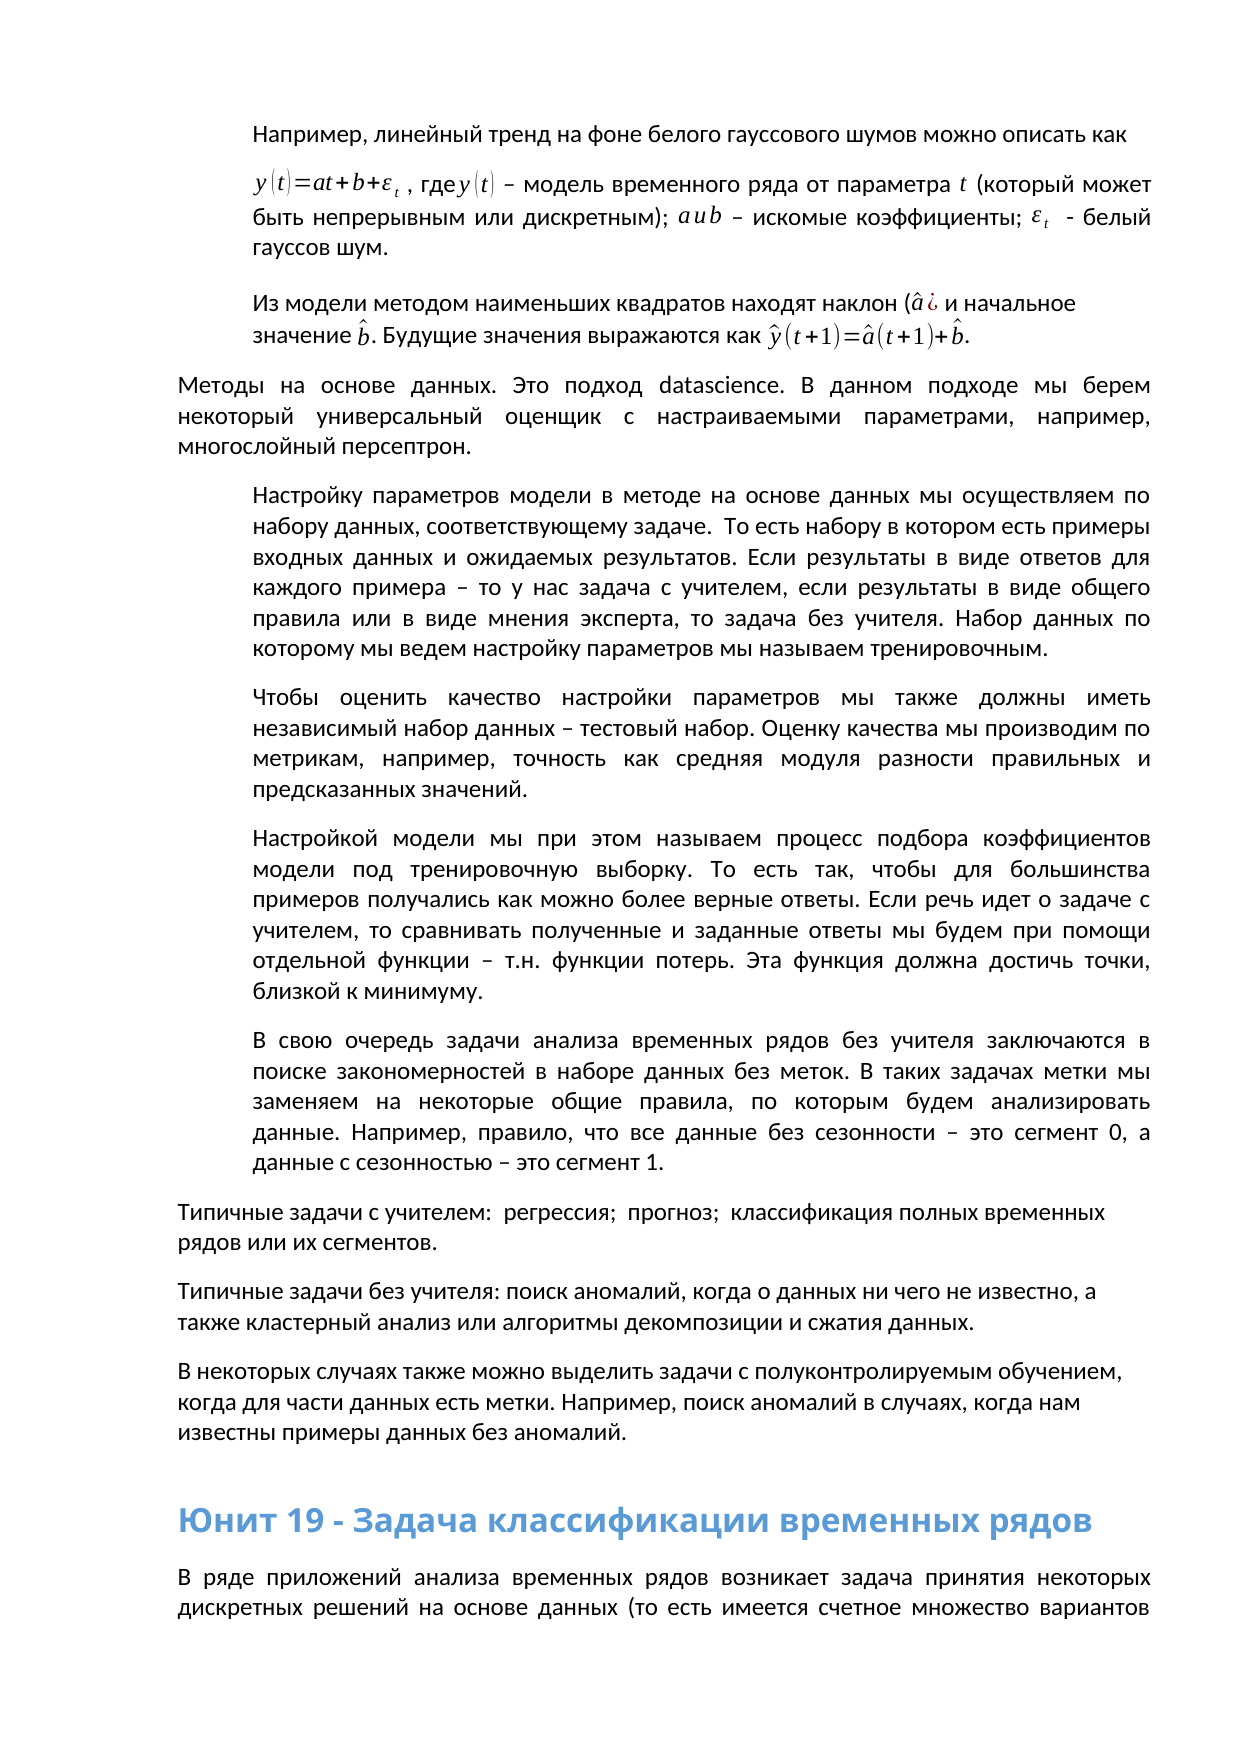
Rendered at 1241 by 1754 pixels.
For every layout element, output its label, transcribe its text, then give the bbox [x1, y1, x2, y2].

text Из модели методом наименьших квадратов находят наклон ( и начальное значение . Будущие значения выражаются как . [252, 287, 1152, 351]
text В некоторых случаях также можно выделить задачи с полуконтролируемым обучением, когда для части данных есть метки. Например, поиск аномалий в случаях, когда нам известны примеры данных без аномалий. [177, 1355, 1152, 1447]
text Типичные задачи без учителя: поиск аномалий, когда о данных ни чего не известно, а также кластерный анализ или алгоритмы декомпозиции и сжатия данных. [177, 1275, 1152, 1336]
subtitle Юнит 19 - Задача классификации временных рядов [177, 1497, 1152, 1542]
text Настройкой модели мы при этом называем процесс подбора коэффициентов модели под тренировочную выборку. То есть так, чтобы для большинства примеров получались как можно более верные ответы. Если речь идет о задаче с учителем, то сравнивать полученные и заданные ответы мы будем при помощи отдельной функции – т.н. функции потерь. Эта функция должна достичь точки, близкой к минимуму. [252, 822, 1152, 1006]
text Методы на основе данных. Это подход datascience. В данном подходе мы берем некоторый универсальный оценщик с настраиваемыми параметрами, например, многослойный персептрон. [177, 369, 1152, 461]
text Настройку параметров модели в методе на основе данных мы осуществляем по набору данных, соответствующему задаче. То есть набору в котором есть примеры входных данных и ожидаемых результатов. Если результаты в виде ответов для каждого примера – то у нас задача с учителем, если результаты в виде общего правила или в виде мнения эксперта, то задача без учителя. Набор данных по которому мы ведем настройку параметров мы называем тренировочным. [252, 480, 1152, 663]
text , где – модель временного ряда от параметра (который может быть непрерывным или дискретным); – искомые коэффициенты; - белый гауссов шум. [252, 167, 1152, 262]
text В свою очередь задачи анализа временных рядов без учителя заключаются в поиске закономерностей в наборе данных без меток. В таких задачах метки мы заменяем на некоторые общие правила, по которым будем анализировать данные. Например, правило, что все данные без сезонности – это сегмент 0, а данные с сезонностью – это сегмент 1. [252, 1024, 1152, 1177]
text Чтобы оценить качество настройки параметров мы также должны иметь независимый набор данных – тестовый набор. Оценку качества мы производим по метрикам, например, точность как средняя модуля разности правильных и предсказанных значений. [252, 682, 1152, 804]
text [177, 1561, 1152, 1622]
text Например, линейный тренд на фоне белого гауссового шумов можно описать как [252, 118, 1152, 149]
text Типичные задачи с учителем: регрессия; прогноз; классификация полных временных рядов или их сегментов. [177, 1196, 1152, 1257]
